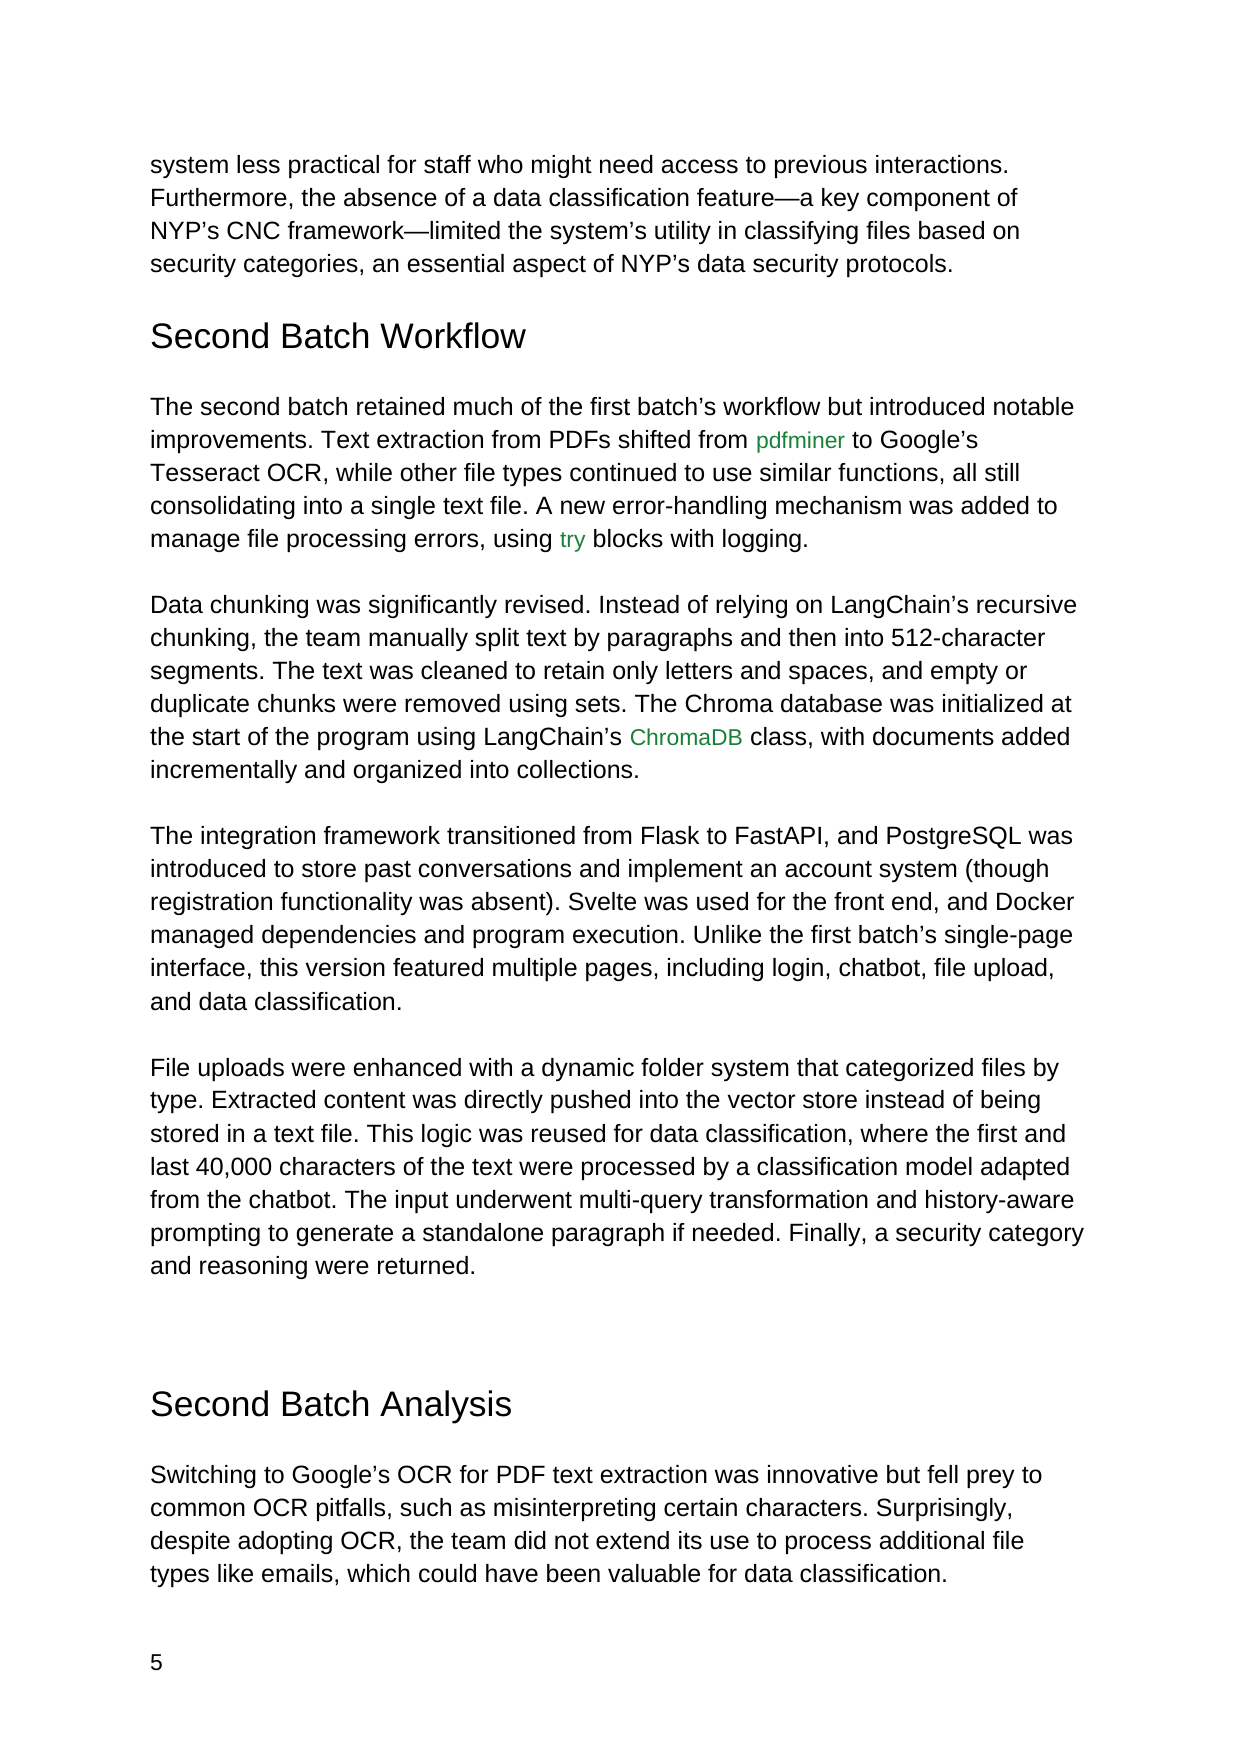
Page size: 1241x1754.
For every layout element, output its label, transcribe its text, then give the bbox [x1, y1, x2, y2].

text Data chunking was significantly revised. Instead of relying on LangChain’s recursive chunking, the team manually split text by paragraphs and then into 512-character segments. The text was cleaned to retain only letters and spaces, and empty or duplicate chunks were removed using sets. The Chroma database was initialized at the start of the program using LangChain’s ChromaDB class, with documents added incrementally and organized into collections. [150, 590, 1090, 784]
subtitle Second Batch Workflow [150, 315, 1090, 356]
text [150, 150, 1090, 278]
text Switching to Google’s OCR for PDF text extraction was innovative but fell prey to common OCR pitfalls, such as misinterpreting certain characters. Surprisingly, despite adopting OCR, the team did not extend its use to process additional file types like emails, which could have been valuable for data classification. [150, 1460, 1090, 1587]
text The integration framework transitioned from Flask to FastAPI, and PostgreSQL was introduced to store past conversations and implement an account system (though registration functionality was absent). Svelte was used for the front end, and Docker managed dependencies and program execution. Unlike the first batch’s single-page interface, this version featured multiple pages, including login, chatbot, file upload, and data classification. [150, 821, 1090, 1015]
text The second batch retained much of the first batch’s workflow but introduced notable improvements. Text extraction from PDFs shifted from pdfminer to Google’s Tesseract OCR, while other file types continued to use similar functions, all still consolidating into a single text file. A new error-handling mechanism was added to manage file processing errors, using try blocks with logging. [150, 392, 1090, 553]
subtitle Second Batch Analysis [150, 1383, 1090, 1423]
text File uploads were enhanced with a dynamic folder system that categorized files by type. Extracted content was directly pushed into the vector store instead of being stored in a text file. This logic was reused for data classification, where the first and last 40,000 characters of the text were processed by a classification model adapted from the chatbot. The input underwent multi-query transformation and history-aware prompting to generate a standalone paragraph if needed. Finally, a security category and reasoning were returned. [150, 1052, 1090, 1279]
